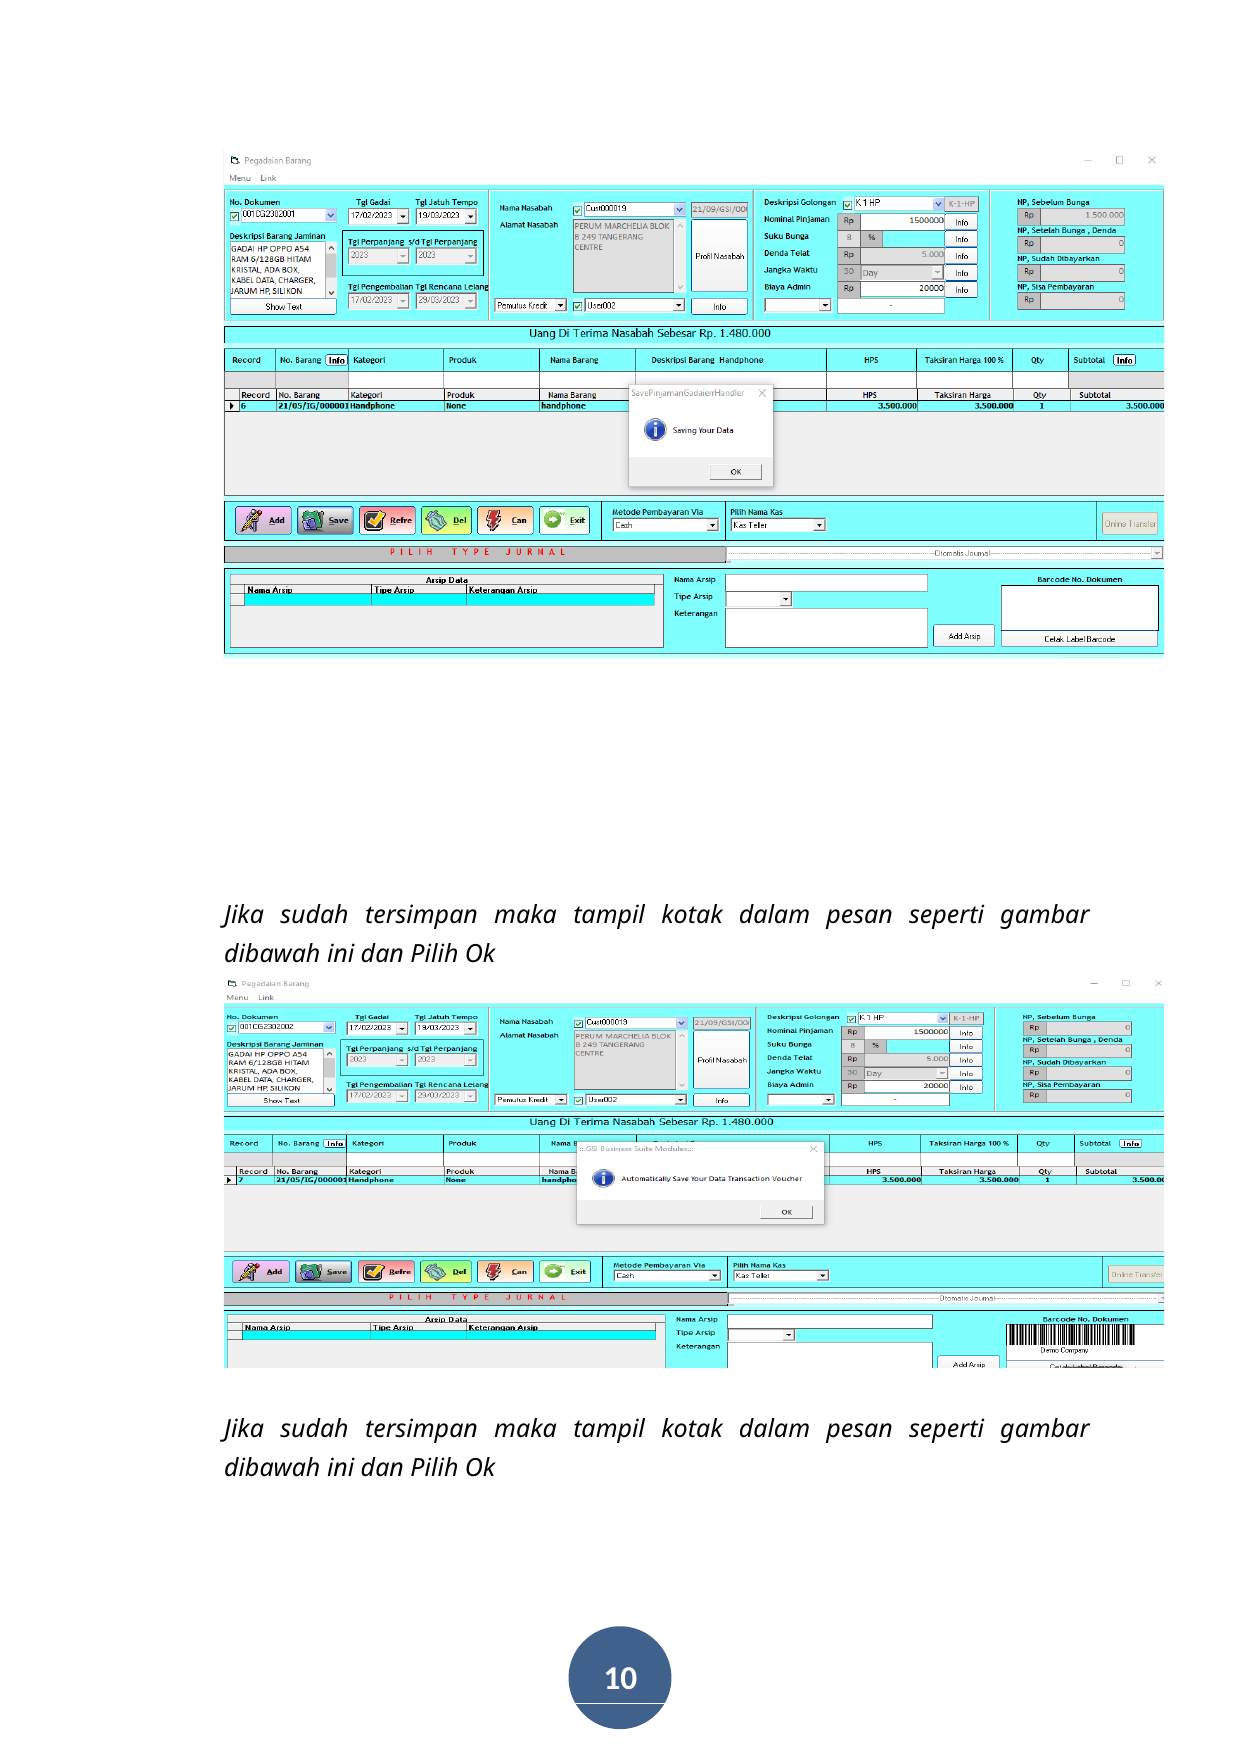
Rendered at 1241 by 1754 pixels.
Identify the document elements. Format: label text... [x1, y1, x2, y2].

list Jika sudah tersimpan maka tampil kotak dalam pesan seperti gambar dibawah ini dan Pilih Ok [224, 897, 1090, 970]
picture [223, 975, 1164, 1368]
list Jika sudah tersimpan maka tampil kotak dalam pesan seperti gambar dibawah ini dan Pilih Ok [224, 1411, 1090, 1484]
picture [223, 150, 1165, 658]
